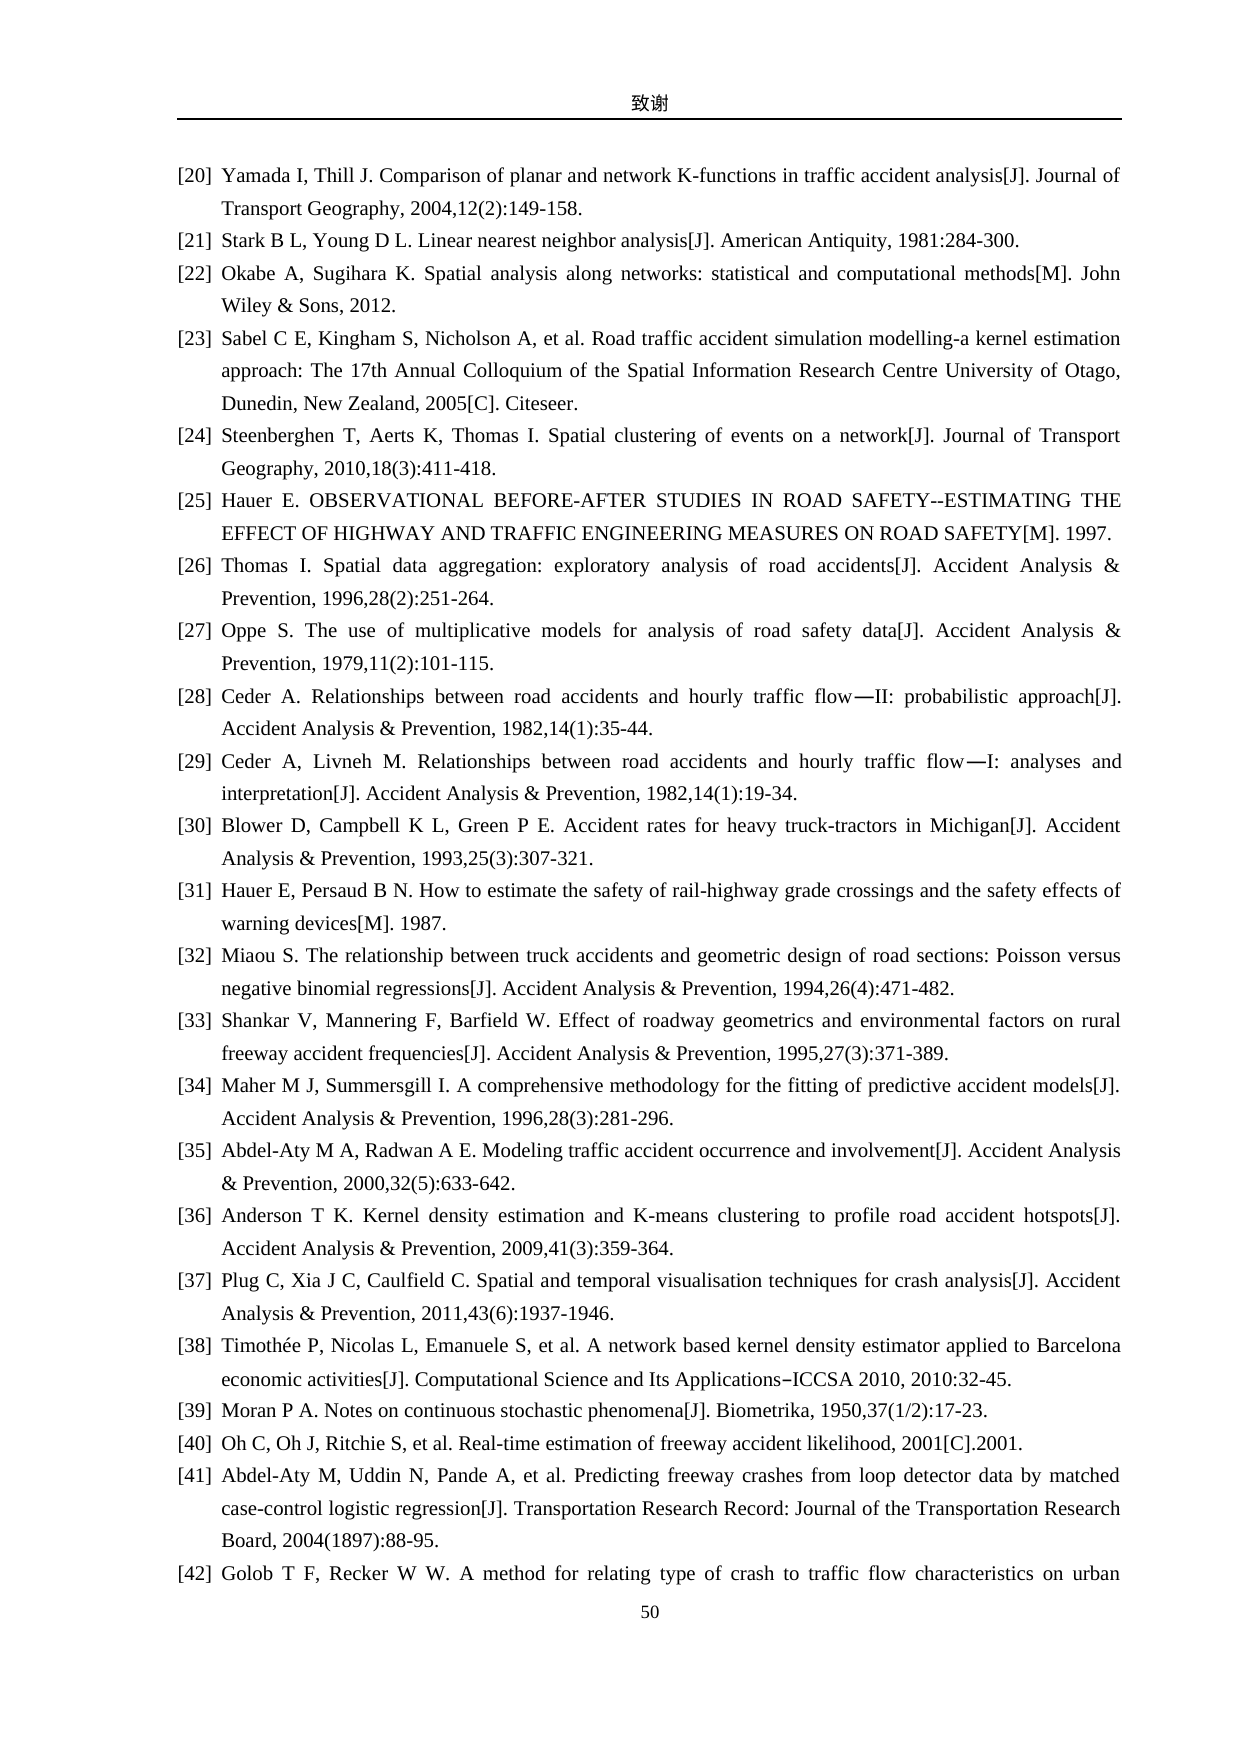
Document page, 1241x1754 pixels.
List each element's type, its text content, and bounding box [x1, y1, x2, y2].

text [25] Hauer E. OBSERVATIONAL BEFORE-AFTER STUDIES IN ROAD SAFETY--ESTIMATING THE EFFECT OF HIGHWAY AND TRAFFIC ENGINEERING MEASURES ON ROAD SAFETY[M]. 1997. [177, 484, 1122, 549]
text [29] Ceder A, Livneh M. Relationships between road accidents and hourly traffic flow—I: analyses and interpretation[J]. Accident Analysis & Prevention, 1982,14(1):19-34. [177, 744, 1122, 809]
text [30] Blower D, Campbell K L, Green P E. Accident rates for heavy truck-tractors in Michigan[J]. Accident Analysis & Prevention, 1993,25(3):307-321. [177, 809, 1122, 874]
text [36] Anderson T K. Kernel density estimation and K-means clustering to profile road accident hotspots[J]. Accident Analysis & Prevention, 2009,41(3):359-364. [177, 1199, 1122, 1264]
text [39] Moran P A. Notes on continuous stochastic phenomena[J]. Biometrika, 1950,37(1/2):17-23. [177, 1394, 1122, 1427]
text [26] Thomas I. Spatial data aggregation: exploratory analysis of road accidents[J]. Accident Analysis & Prevention, 1996,28(2):251-264. [177, 549, 1122, 614]
text [41] Abdel-Aty M, Uddin N, Pande A, et al. Predicting freeway crashes from loop detector data by matched case-control logistic regression[J]. Transportation Research Record: Journal of the Transportation Research Board, 2004(1897):88-95. [177, 1459, 1122, 1557]
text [177, 1557, 1122, 1589]
text [37] Plug C, Xia J C, Caulfield C. Spatial and temporal visualisation techniques for crash analysis[J]. Accident Analysis & Prevention, 2011,43(6):1937-1946. [177, 1264, 1122, 1329]
text [23] Sabel C E, Kingham S, Nicholson A, et al. Road traffic accident simulation modelling-a kernel estimation approach: The 17th Annual Colloquium of the Spatial Information Research Centre University of Otago, Dunedin, New Zealand, 2005[C]. Citeseer. [177, 322, 1122, 419]
text [34] Maher M J, Summersgill I. A comprehensive methodology for the fitting of predictive accident models[J]. Accident Analysis & Prevention, 1996,28(3):281-296. [177, 1069, 1122, 1134]
text [40] Oh C, Oh J, Ritchie S, et al. Real-time estimation of freeway accident likelihood, 2001[C].2001. [177, 1427, 1122, 1459]
text [32] Miaou S. The relationship between truck accidents and geometric design of road sections: Poisson versus negative binomial regressions[J]. Accident Analysis & Prevention, 1994,26(4):471-482. [177, 939, 1122, 1004]
text [22] Okabe A, Sugihara K. Spatial analysis along networks: statistical and computational methods[M]. John Wiley & Sons, 2012. [177, 257, 1122, 322]
text [33] Shankar V, Mannering F, Barfield W. Effect of roadway geometrics and environmental factors on rural freeway accident frequencies[J]. Accident Analysis & Prevention, 1995,27(3):371-389. [177, 1004, 1122, 1069]
text [24] Steenberghen T, Aerts K, Thomas I. Spatial clustering of events on a network[J]. Journal of Transport Geography, 2010,18(3):411-418. [177, 419, 1122, 484]
text [35] Abdel-Aty M A, Radwan A E. Modeling traffic accident occurrence and involvement[J]. Accident Analysis & Prevention, 2000,32(5):633-642. [177, 1134, 1122, 1199]
text [20] Yamada I, Thill J. Comparison of planar and network K-functions in traffic accident analysis[J]. Journal of Transport Geography, 2004,12(2):149-158. [177, 159, 1122, 224]
text [28] Ceder A. Relationships between road accidents and hourly traffic flow—II: probabilistic approach[J]. Accident Analysis & Prevention, 1982,14(1):35-44. [177, 679, 1122, 744]
text [27] Oppe S. The use of multiplicative models for analysis of road safety data[J]. Accident Analysis & Prevention, 1979,11(2):101-115. [177, 614, 1122, 679]
text [31] Hauer E, Persaud B N. How to estimate the safety of rail-highway grade crossings and the safety effects of warning devices[M]. 1987. [177, 874, 1122, 939]
text [21] Stark B L, Young D L. Linear nearest neighbor analysis[J]. American Antiquity, 1981:284-300. [177, 224, 1122, 257]
text [38] Timothée P, Nicolas L, Emanuele S, et al. A network based kernel density estimator applied to Barcelona economic activities[J]. Computational Science and Its Applications–ICCSA 2010, 2010:32-45. [177, 1329, 1122, 1394]
